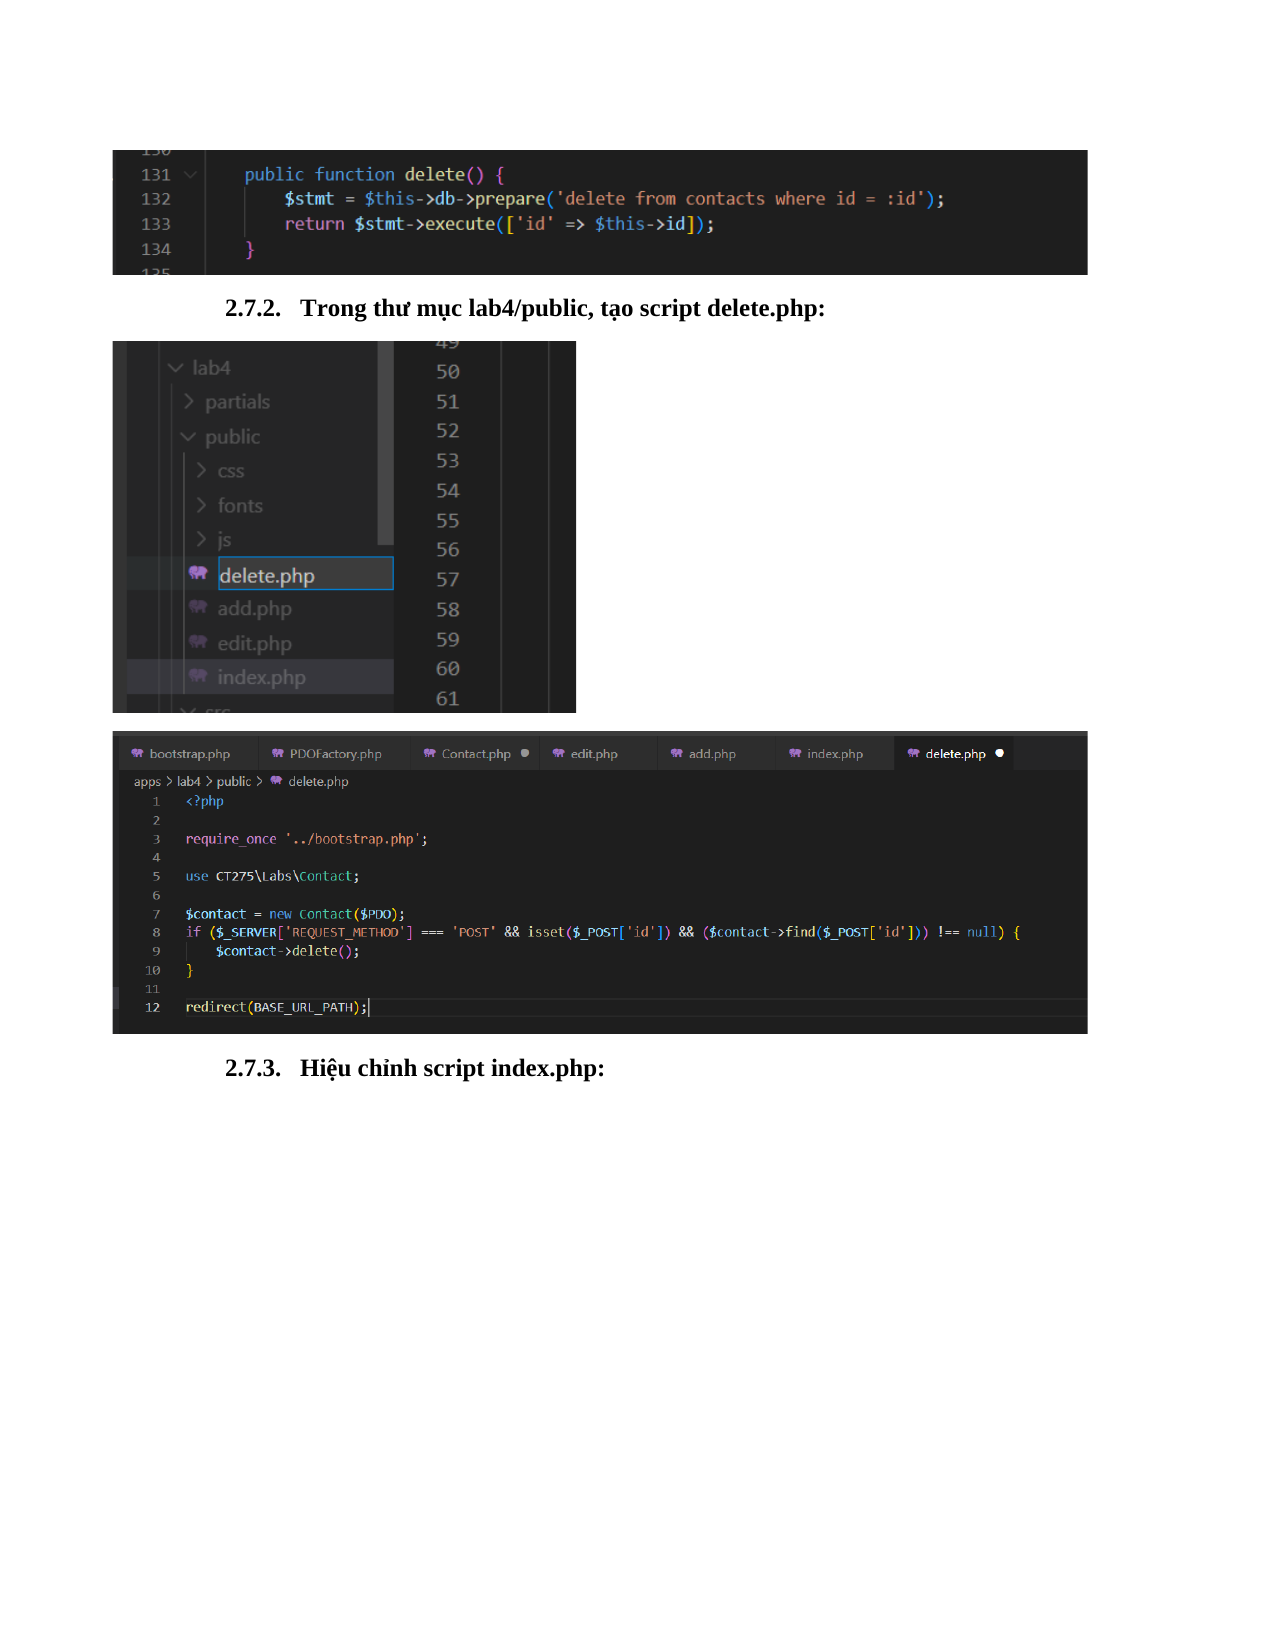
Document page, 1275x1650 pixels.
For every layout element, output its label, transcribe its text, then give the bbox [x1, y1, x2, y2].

list Trong thư mục lab4/public, tạo script delete.php: [225, 293, 1162, 322]
list Hiệu chỉnh script index.php: [225, 1053, 1162, 1081]
picture [112, 341, 577, 713]
picture [112, 731, 1088, 1034]
picture [112, 150, 1088, 275]
